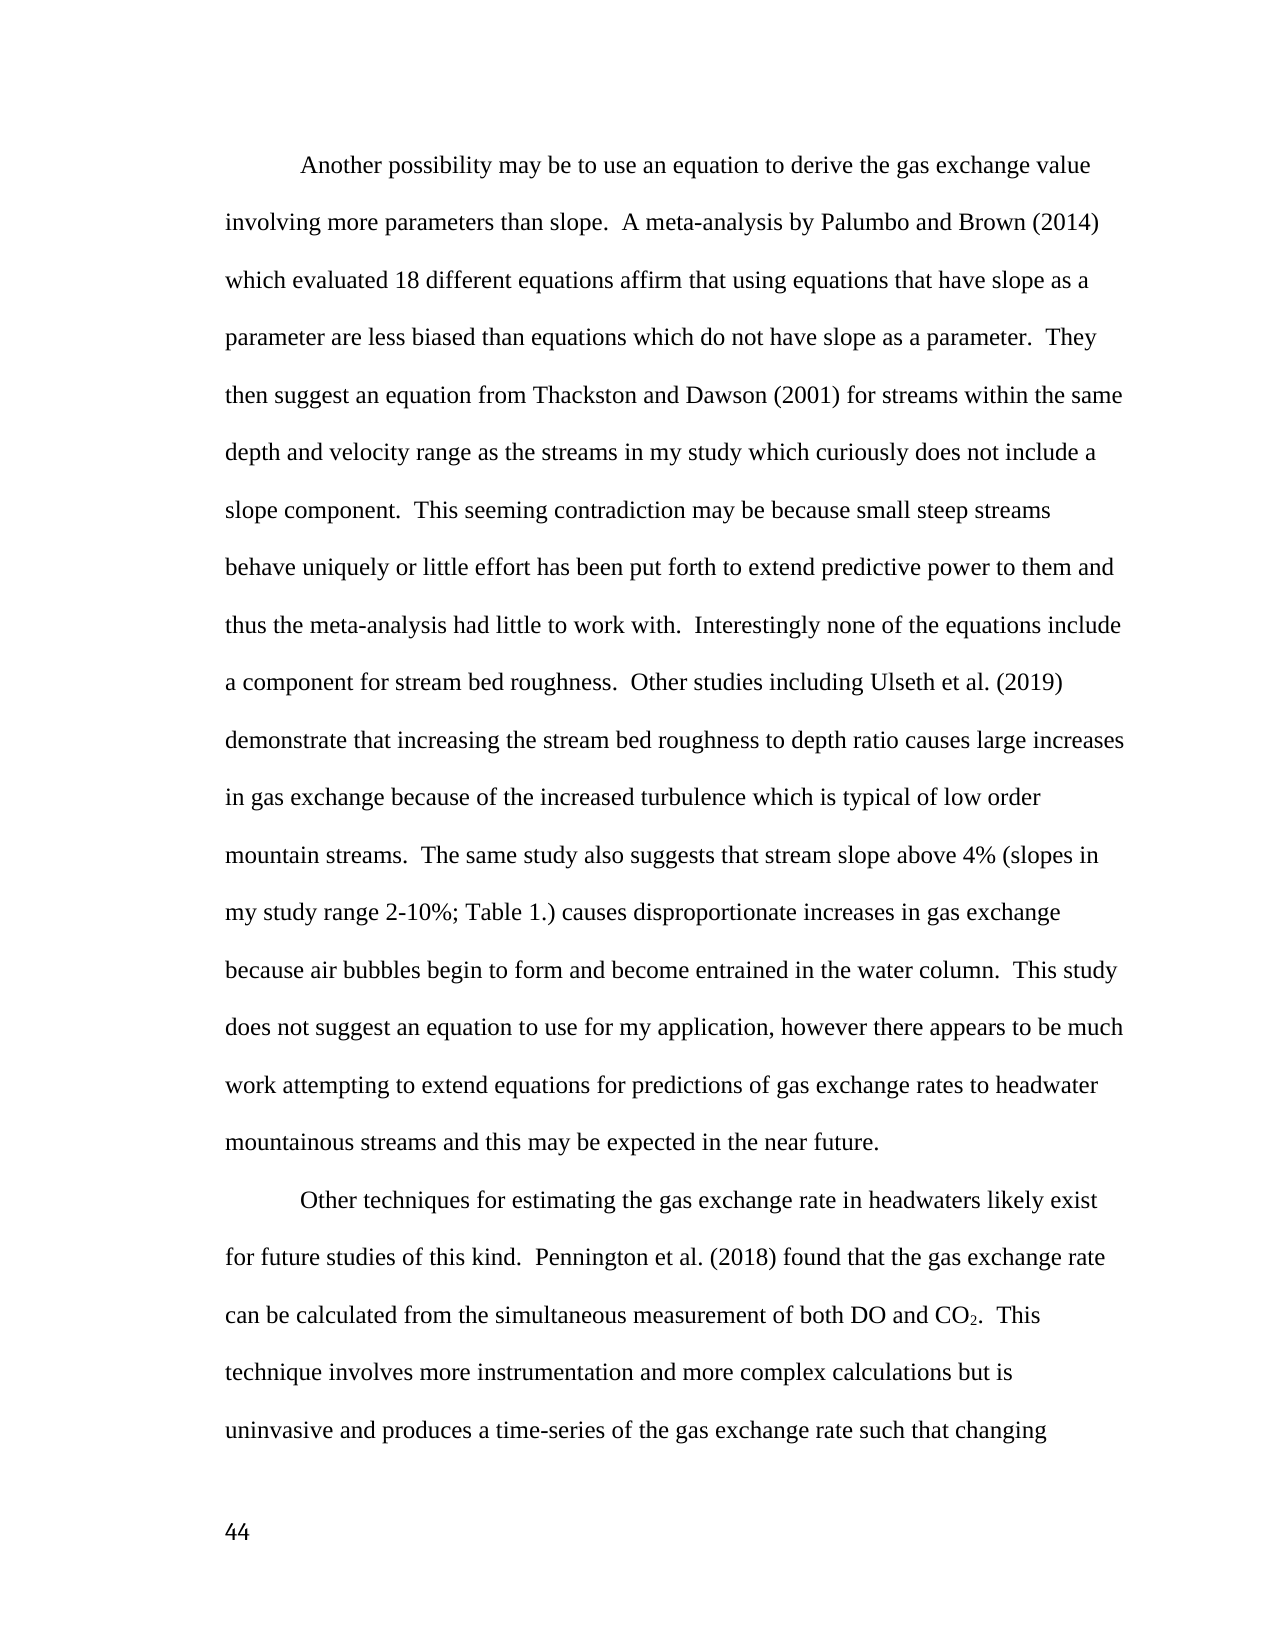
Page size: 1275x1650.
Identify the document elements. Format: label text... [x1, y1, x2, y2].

text Another possibility may be to use an equation to derive the gas exchange value involving more parameters than slope. A meta-analysis by Palumbo and Brown (2014) which evaluated 18 different equations affirm that using equations that have slope as a parameter are less biased than equations which do not have slope as a parameter. They then suggest an equation from Thackston and Dawson (2001) for streams within the same depth and velocity range as the streams in my study which curiously does not include a slope component. This seeming contradiction may be because small steep streams behave uniquely or little effort has been put forth to extend predictive power to them and thus the meta-analysis had little to work with. Interestingly none of the equations include a component for stream bed roughness. Other studies including Ulseth et al. (2019) demonstrate that increasing the stream bed roughness to depth ratio causes large increases in gas exchange because of the increased turbulence which is typical of low order mountain streams. The same study also suggests that stream slope above 4% (slopes in my study range 2-10%; Table 1.) causes disproportionate increases in gas exchange because air bubbles begin to form and become entrained in the water column. This study does not suggest an equation to use for my application, however there appears to be much work attempting to extend equations for predictions of gas exchange rates to headwater mountainous streams and this may be expected in the near future. [225, 150, 1125, 1156]
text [225, 1185, 1125, 1444]
